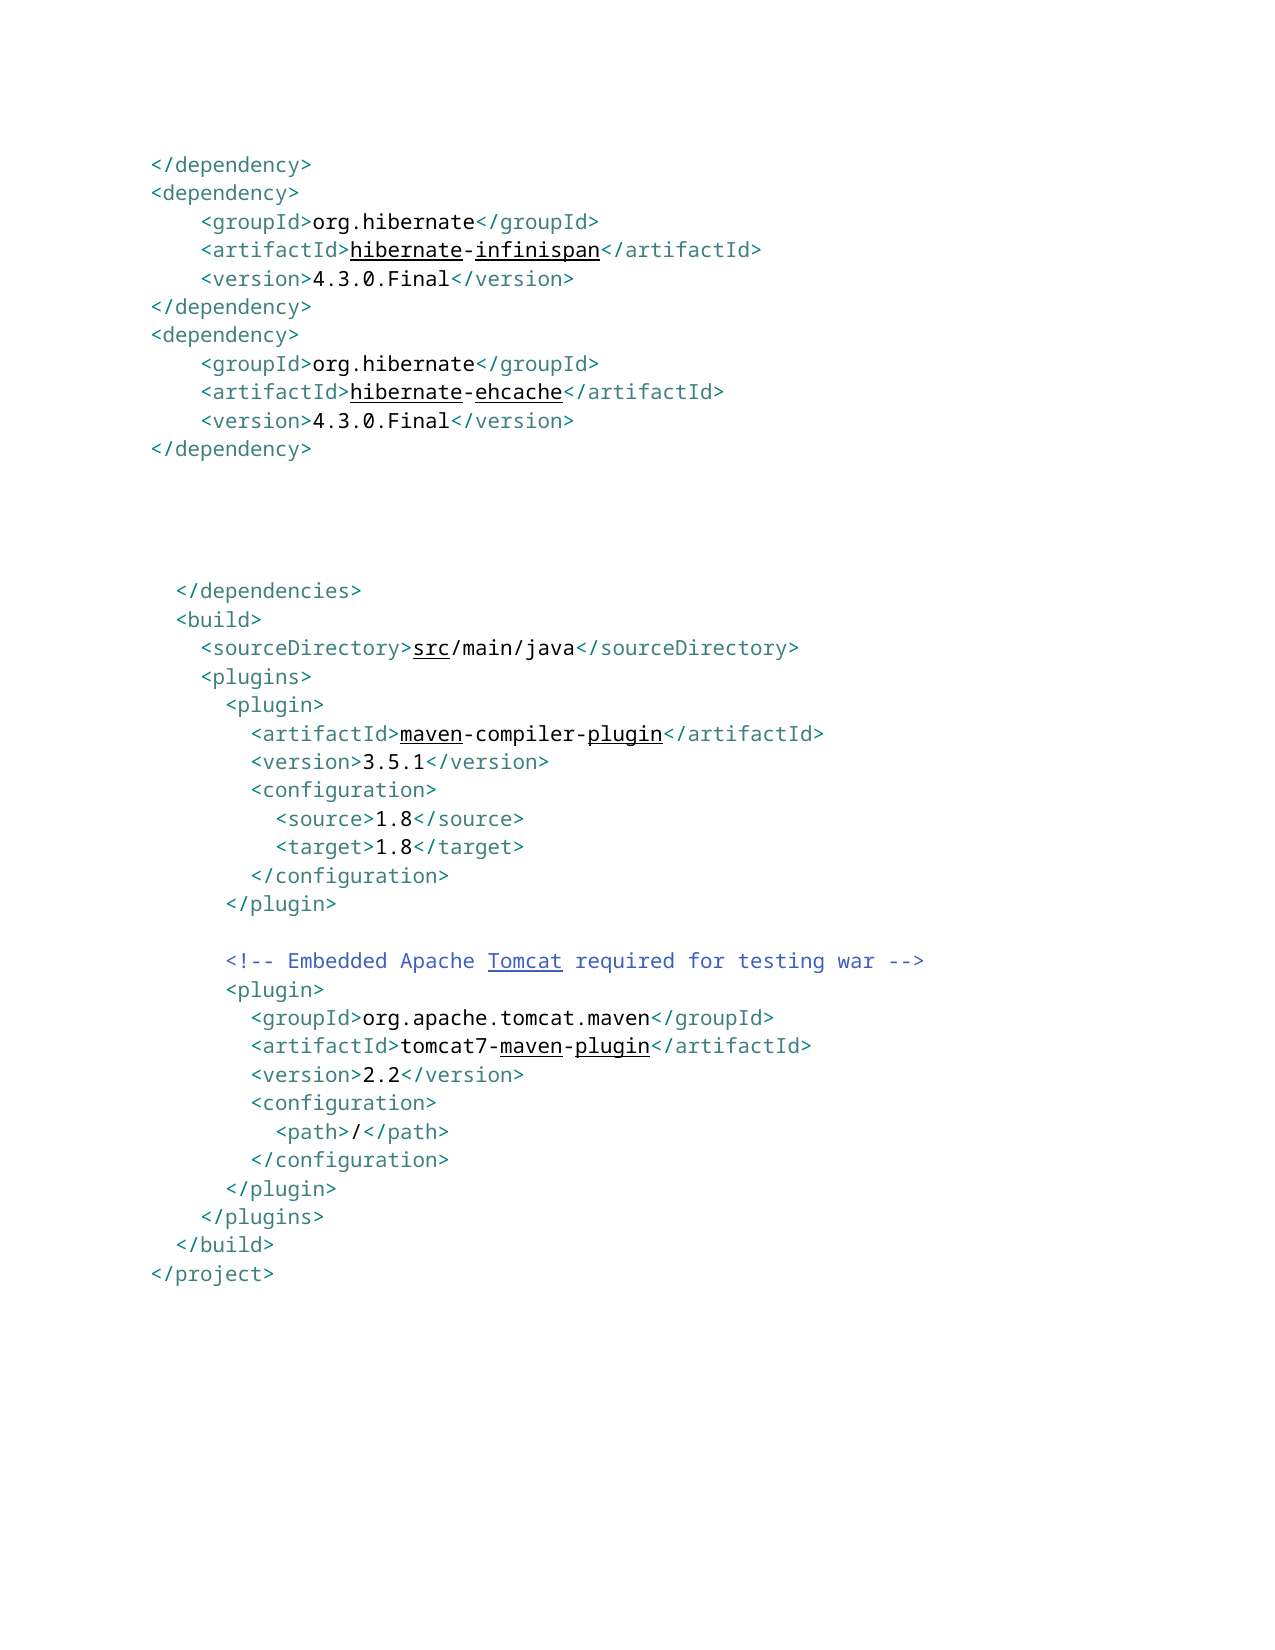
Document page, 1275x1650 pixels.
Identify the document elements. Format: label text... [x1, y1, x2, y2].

text <version>3.5.1</version> [150, 747, 1125, 776]
text <plugin> [150, 975, 1125, 1003]
text </plugin> [150, 889, 1125, 918]
text <source>1.8</source> [150, 804, 1125, 832]
text <target>1.8</target> [150, 832, 1125, 861]
text </plugins> [150, 1202, 1125, 1231]
text </dependency> [150, 292, 1125, 321]
text <version>4.3.0.Final</version> [150, 264, 1125, 292]
text </configuration> [150, 861, 1125, 889]
text <dependency> [150, 321, 1125, 349]
text <configuration> [150, 1088, 1125, 1117]
text <configuration> [150, 776, 1125, 804]
text <artifactId>hibernate-ehcache</artifactId> [150, 377, 1125, 406]
text <plugin> [150, 690, 1125, 719]
text <path>/</path> [150, 1117, 1125, 1145]
text </project> [150, 1259, 1125, 1287]
text <sourceDirectory>src/main/java</sourceDirectory> [150, 633, 1125, 662]
text <plugins> [150, 662, 1125, 690]
text <groupId>org.hibernate</groupId> [150, 349, 1125, 377]
text <artifactId>hibernate-infinispan</artifactId> [150, 235, 1125, 264]
text </build> [150, 1231, 1125, 1259]
text <artifactId>maven-compiler-plugin</artifactId> [150, 719, 1125, 747]
text <version>4.3.0.Final</version> [150, 406, 1125, 434]
text <dependency> [150, 178, 1125, 207]
text </dependency> [150, 434, 1125, 463]
text </dependencies> [150, 577, 1125, 605]
text <groupId>org.hibernate</groupId> [150, 207, 1125, 235]
text </configuration> [150, 1145, 1125, 1174]
text </dependency> [150, 150, 1125, 178]
text </plugin> [150, 1174, 1125, 1202]
text <artifactId>tomcat7-maven-plugin</artifactId> [150, 1032, 1125, 1060]
text <version>2.2</version> [150, 1060, 1125, 1088]
text <build> [150, 605, 1125, 633]
text <!-- Embedded Apache Tomcat required for testing war --> [150, 946, 1125, 975]
text <groupId>org.apache.tomcat.maven</groupId> [150, 1003, 1125, 1032]
